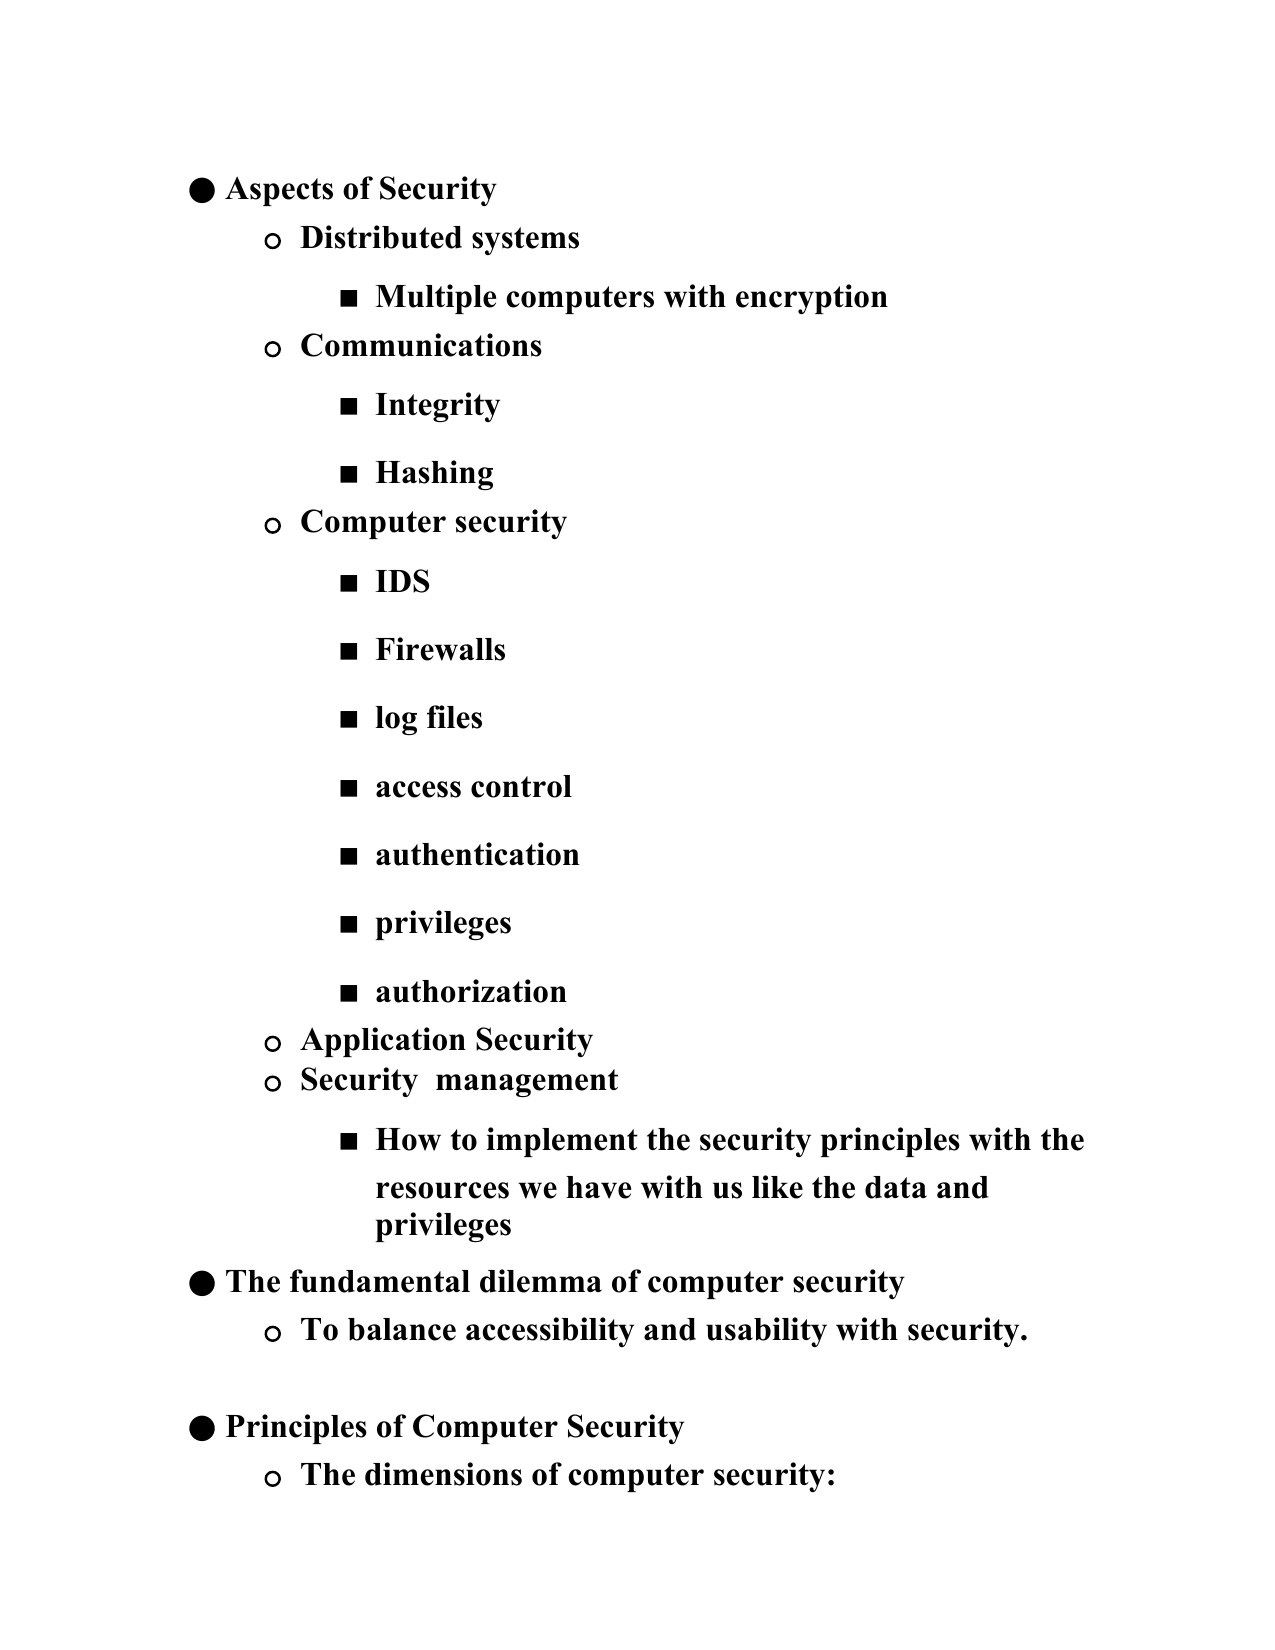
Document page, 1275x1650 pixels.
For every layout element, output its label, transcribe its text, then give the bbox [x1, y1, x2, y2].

list authentication [337, 816, 1125, 884]
list Computer security [262, 503, 1125, 543]
list Application Security [262, 1021, 1125, 1061]
list log files [337, 679, 1125, 748]
list Firewalls [337, 611, 1125, 679]
list access control [337, 748, 1125, 816]
list Communications [262, 326, 1125, 366]
list How to implement the security principles with the resources we have with us like the data and privileges [337, 1101, 1125, 1243]
list Principles of Computer Security [187, 1388, 1125, 1456]
list privileges [337, 884, 1125, 953]
list Multiple computers with encryption [337, 258, 1125, 326]
list The fundamental dilemma of computer security [187, 1243, 1125, 1311]
list Distributed systems [262, 218, 1125, 258]
list Aspects of Security [187, 150, 1125, 218]
list Security management [262, 1061, 1125, 1101]
list authorization [337, 953, 1125, 1021]
list The dimensions of computer security: [262, 1456, 1125, 1496]
list Integrity [337, 366, 1125, 434]
list To balance accessibility and usability with security. [262, 1311, 1125, 1351]
list IDS [337, 543, 1125, 611]
list Hashing [337, 434, 1125, 503]
